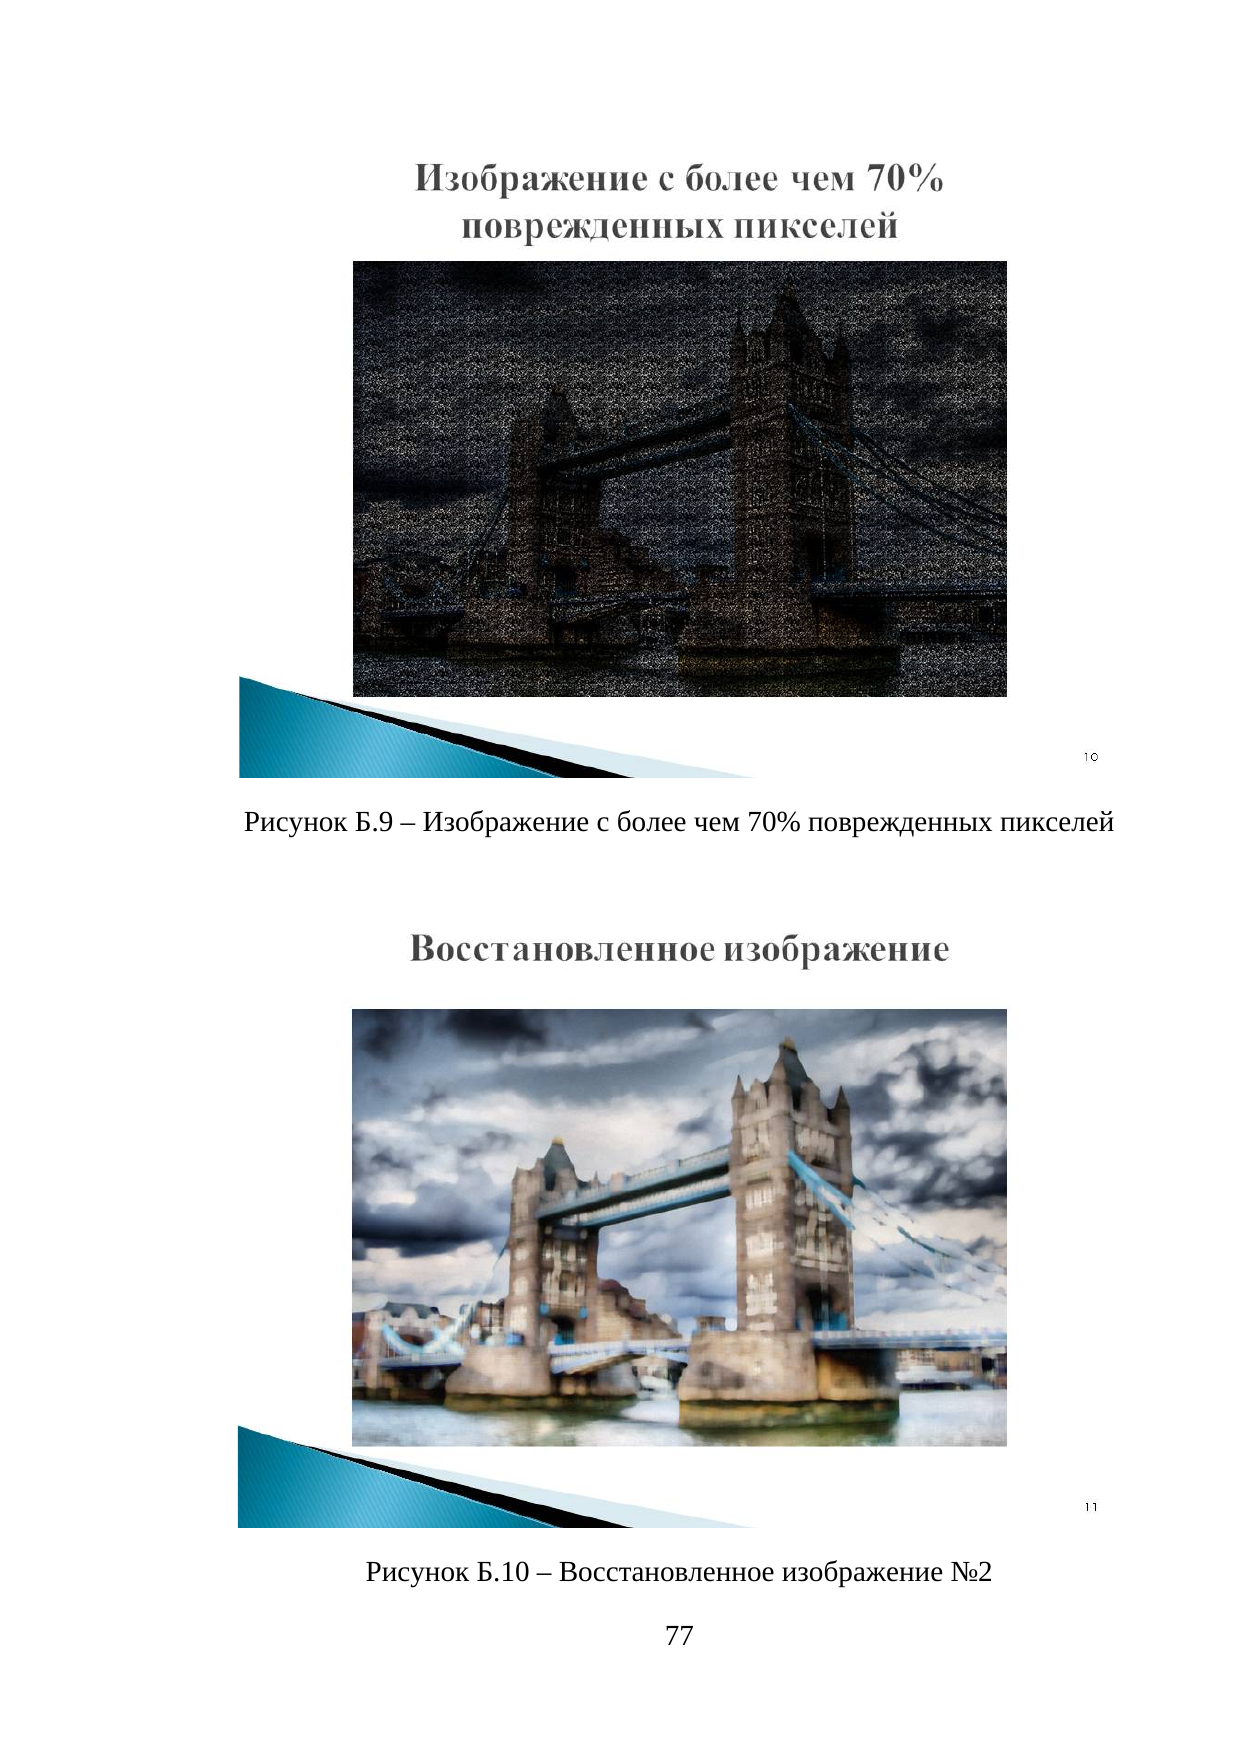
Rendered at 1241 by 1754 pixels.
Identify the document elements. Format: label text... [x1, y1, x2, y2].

text Рисунок Б.10 – Восстановленное изображение №2 [177, 1554, 1181, 1587]
text Рисунок Б.9 – Изображение с более чем 70% поврежденных пикселей [177, 804, 1181, 838]
picture [237, 865, 1121, 1528]
picture [239, 118, 1119, 778]
